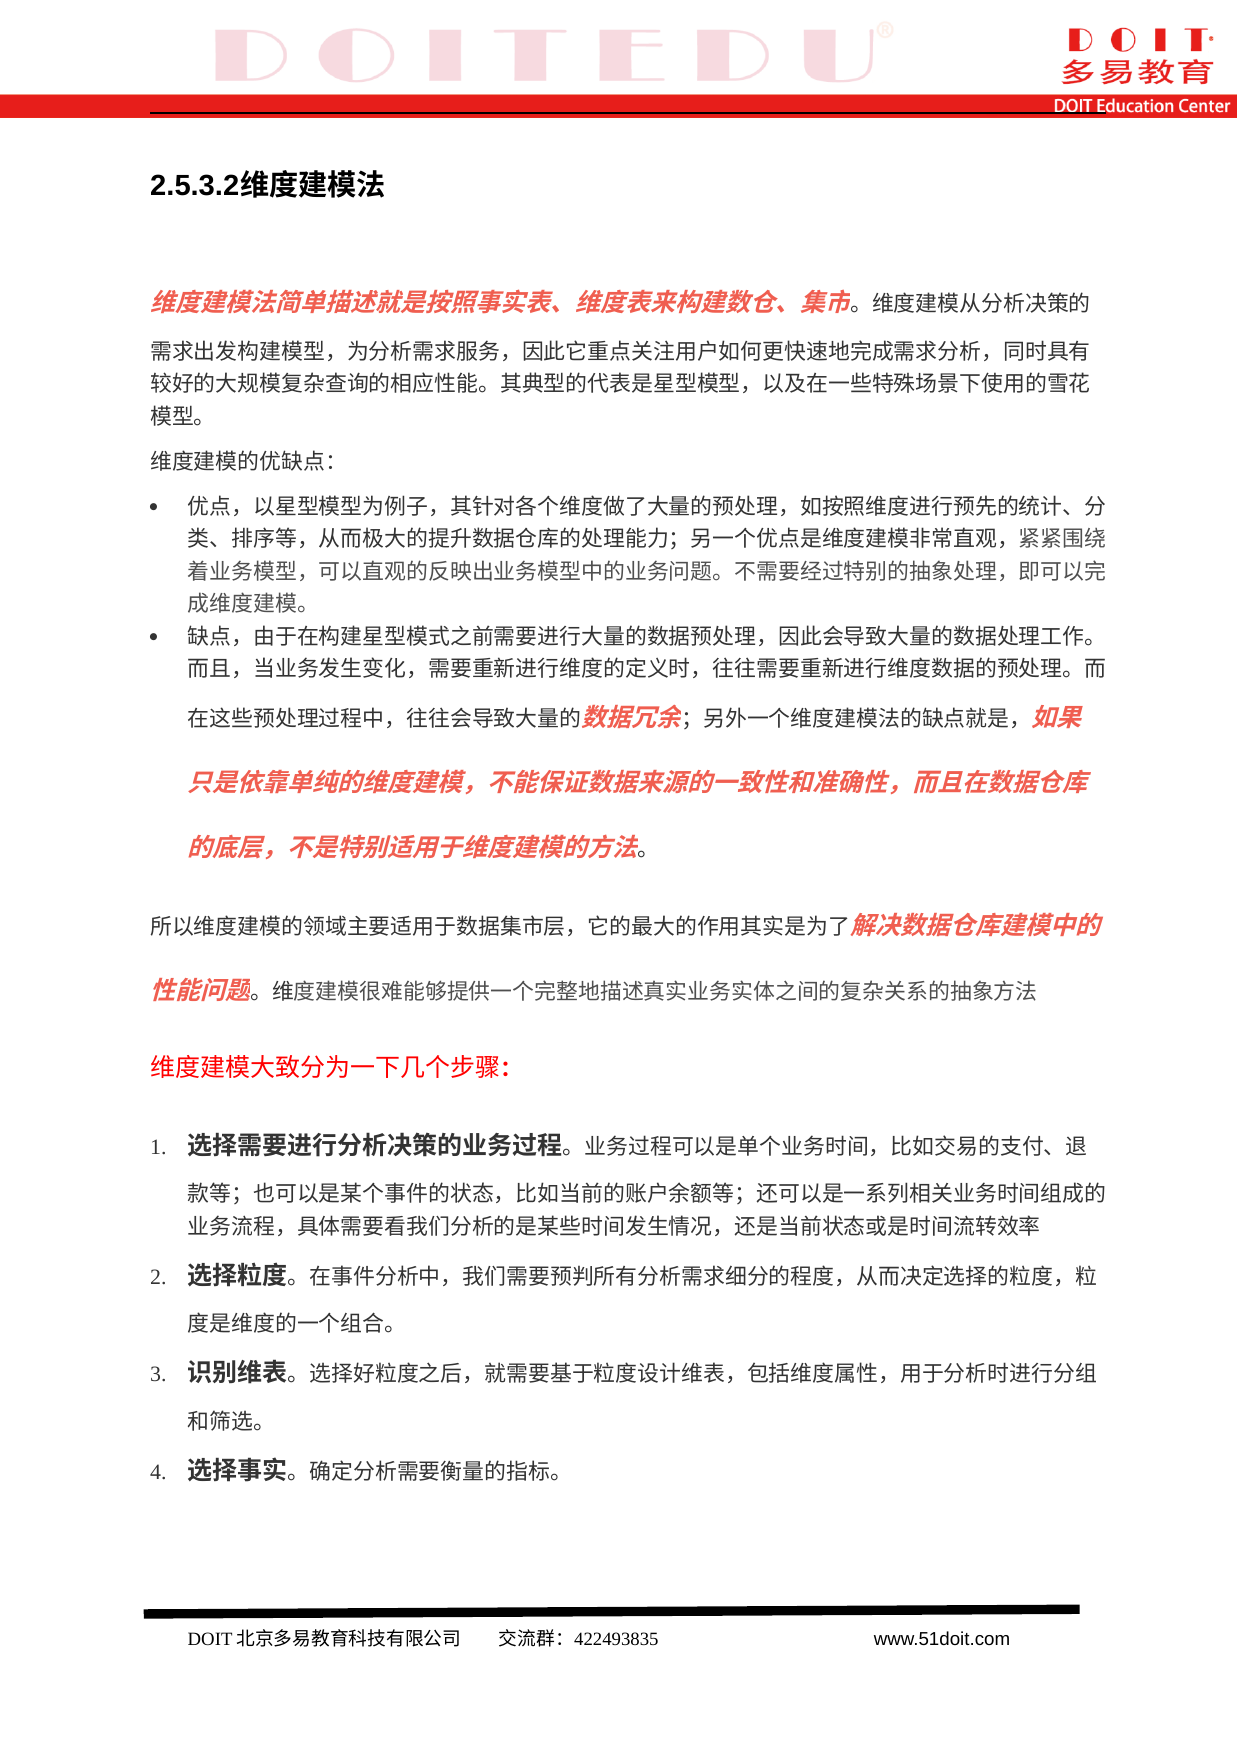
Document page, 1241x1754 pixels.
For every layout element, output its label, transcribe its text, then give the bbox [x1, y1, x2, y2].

text 维度建模法简单描述就是按照事实表、维度表来构建数仓、集市。维度建模从分析决策的需求出发构建模型，为分析需求服务，因此它重点关注用户如何更快速地完成需求分析，同时具有较好的大规模复杂查询的相应性能。其典型的代表是星型模型，以及在一些特殊场景下使用的雪花模型。 [150, 268, 1106, 431]
list 识别维表。选择好粒度之后，就需要基于粒度设计维表，包括维度属性，用于分析时进行分组和筛选。 [150, 1338, 1106, 1436]
list 缺点，由于在构建星型模式之前需要进行大量的数据预处理，因此会导致大量的数据处理工作。而且，当业务发生变化，需要重新进行维度的定义时，往往需要重新进行维度数据的预处理。而在这些预处理过程中，往往会导致大量的数据冗余；另外一个维度建模法的缺点就是，如果只是依靠单纯的维度建模，不能保证数据来源的一致性和准确性，而且在数据仓库的底层，不是特别适用于维度建模的方法。 [150, 618, 1106, 878]
list 优点，以星型模型为例子，其针对各个维度做了大量的预处理，如按照维度进行预先的统计、分类、排序等，从而极大的提升数据仓库的处理能力；另一个优点是维度建模非常直观，紧紧围绕着业务模型，可以直观的反映出业务模型中的业务问题。不需要经过特别的抽象处理，即可以完成维度建模。 [150, 488, 1106, 618]
text 维度建模的优缺点： [150, 443, 1106, 476]
list 选择粒度。在事件分析中，我们需要预判所有分析需求细分的程度，从而决定选择的粒度，粒度是维度的一个组合。 [150, 1241, 1106, 1338]
list 选择需要进行分析决策的业务过程。业务过程可以是单个业务时间，比如交易的支付、退款等；也可以是某个事件的状态，比如当前的账户余额等；还可以是一系列相关业务时间组成的业务流程，具体需要看我们分析的是某些时间发生情况，还是当前状态或是时间流转效率 [150, 1111, 1106, 1241]
subtitle 维度建模法 [150, 150, 1106, 215]
text 维度建模大致分为一下几个步骤： [150, 1033, 1106, 1098]
picture [0, 14, 1237, 118]
text 所以维度建模的领域主要适用于数据集市层，它的最大的作用其实是为了解决数据仓库建模中的性能问题。维度建模很难能够提供一个完整地描述真实业务实体之间的复杂关系的抽象方法 [150, 891, 1106, 1021]
list 选择事实。确定分析需要衡量的指标。 [150, 1436, 1106, 1501]
